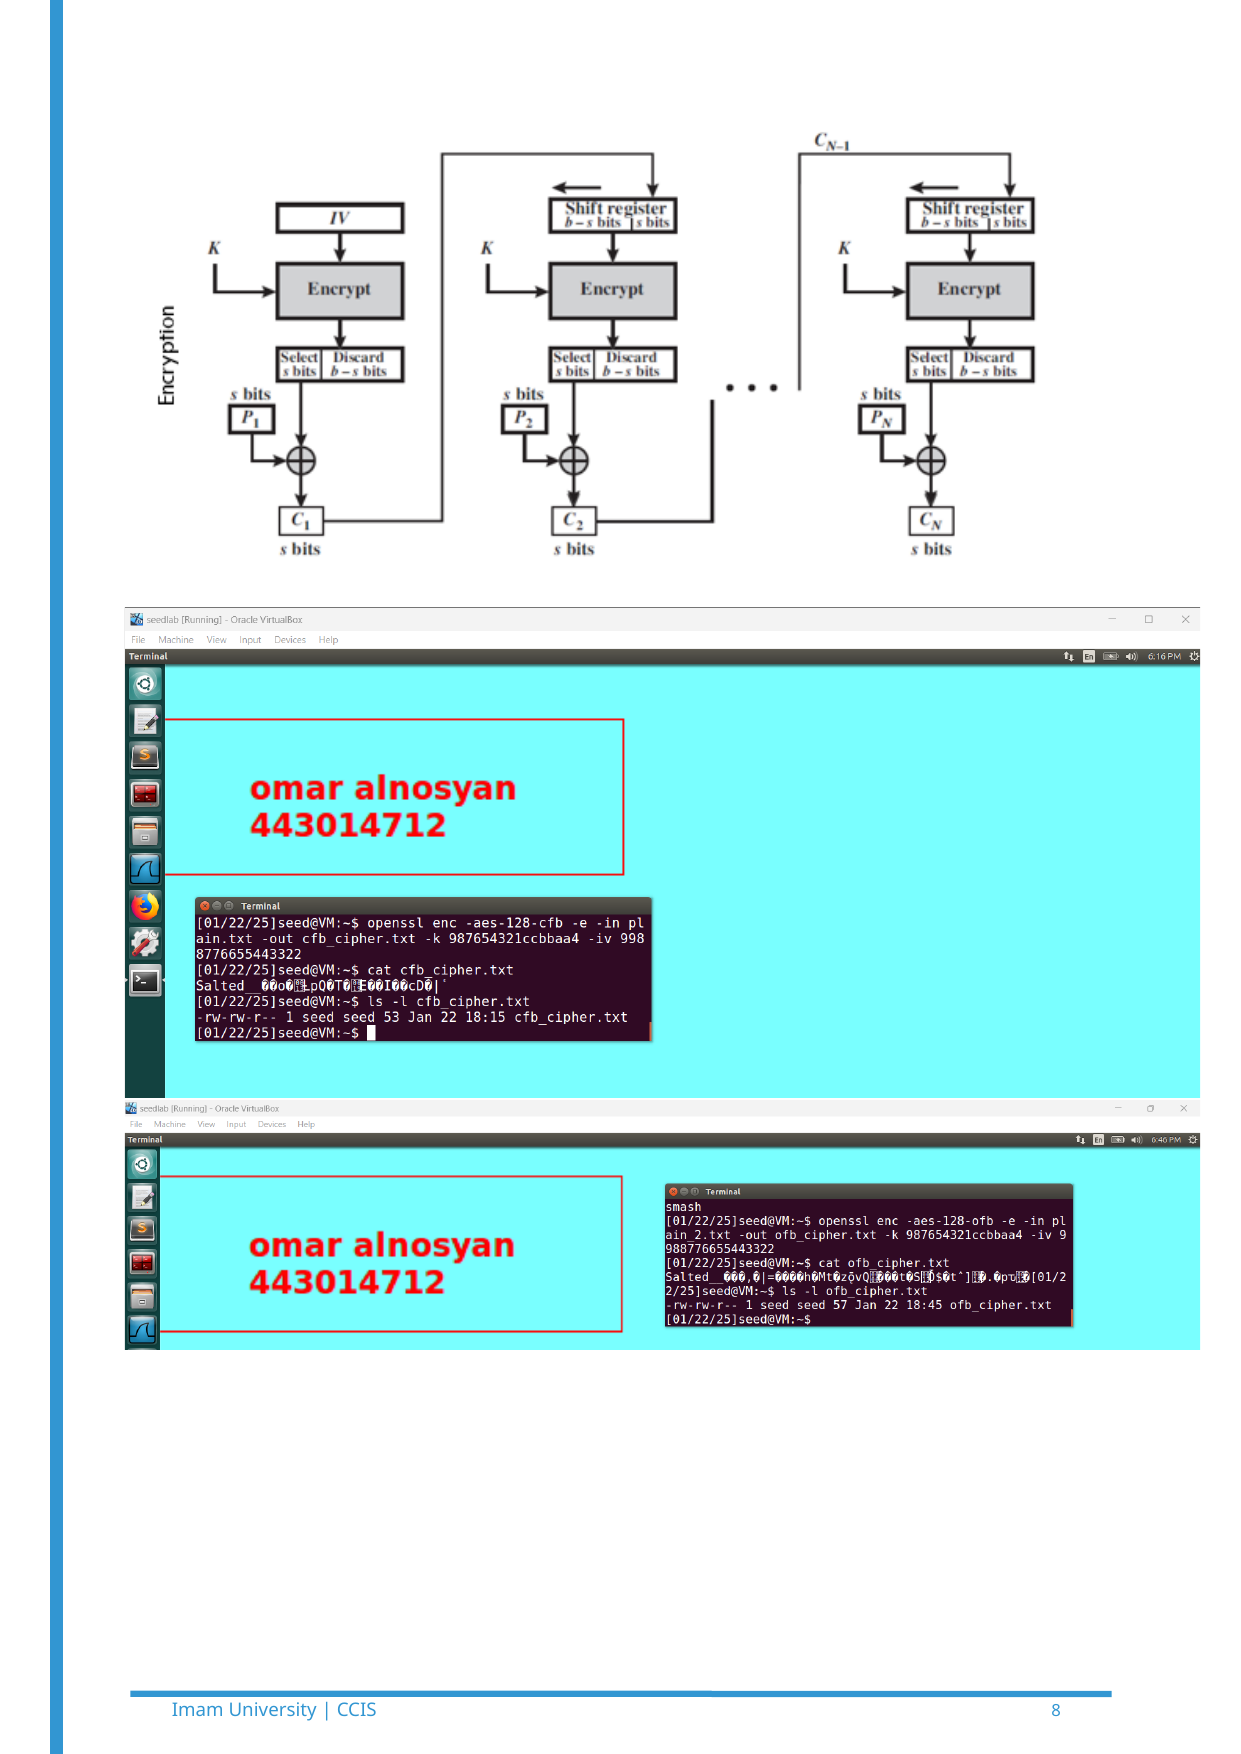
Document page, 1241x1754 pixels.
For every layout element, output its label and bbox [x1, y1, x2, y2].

picture [124, 1100, 1201, 1350]
picture [124, 607, 1201, 1098]
picture [124, 109, 1077, 605]
